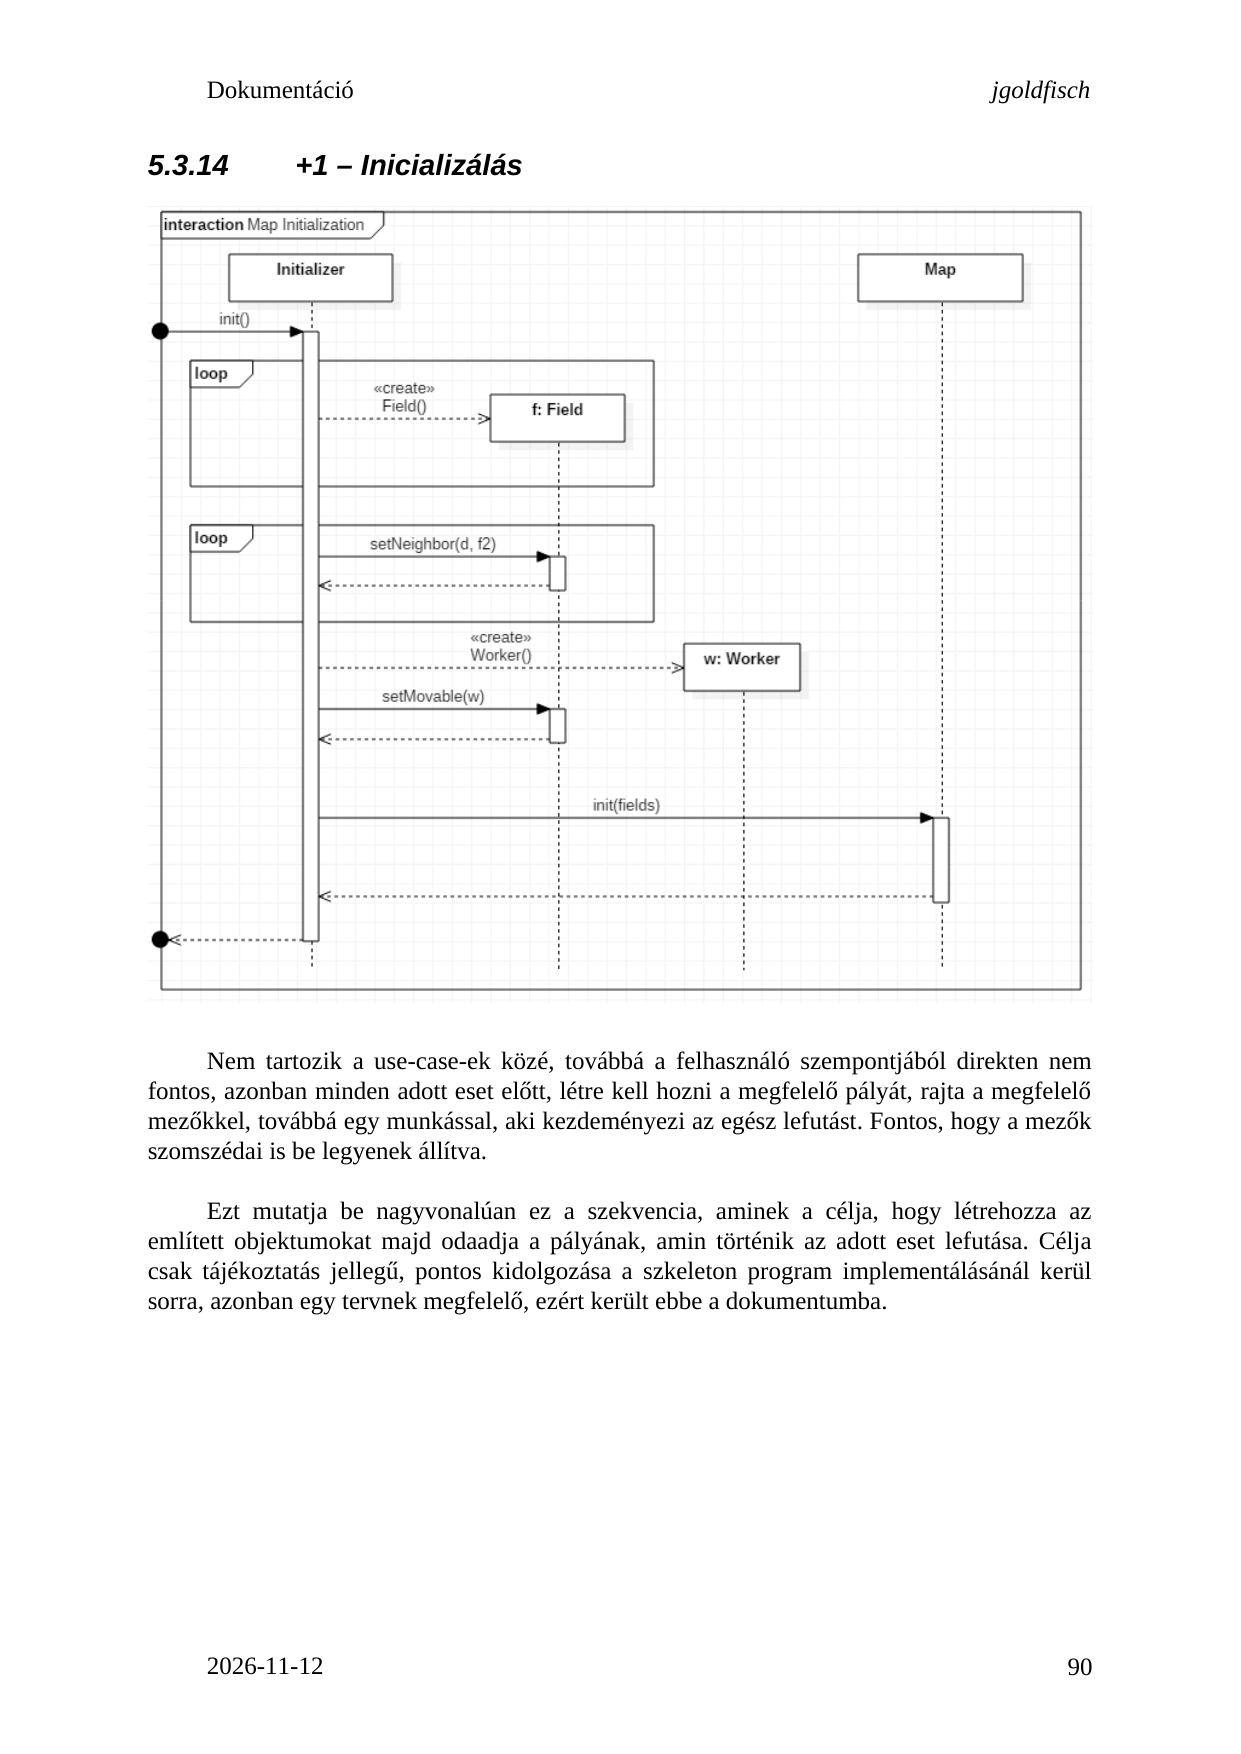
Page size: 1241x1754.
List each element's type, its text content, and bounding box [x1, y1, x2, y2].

text Ezt mutatja be nagyvonalúan ez a szekvencia, aminek a célja, hogy létrehozza az említett objektumokat majd odaadja a pályának, amin történik az adott eset lefutása. Célja csak tájékoztatás jellegű, pontos kidolgozása a szkeleton program implementálásánál kerül sorra, azonban egy tervnek megfelelő, ezért került ebbe a dokumentumba. [148, 1195, 1093, 1315]
picture [147, 206, 1093, 1003]
text Nem tartozik a use-case-ek közé, továbbá a felhasználó szempontjából direkten nem fontos, azonban minden adott eset előtt, létre kell hozni a megfelelő pályát, rajta a megfelelő mezőkkel, továbbá egy munkással, aki kezdeményezi az egész lefutást. Fontos, hogy a mezők szomszédai is be legyenek állítva. [148, 1045, 1093, 1165]
subtitle +1 – Inicializálás [148, 148, 1093, 181]
